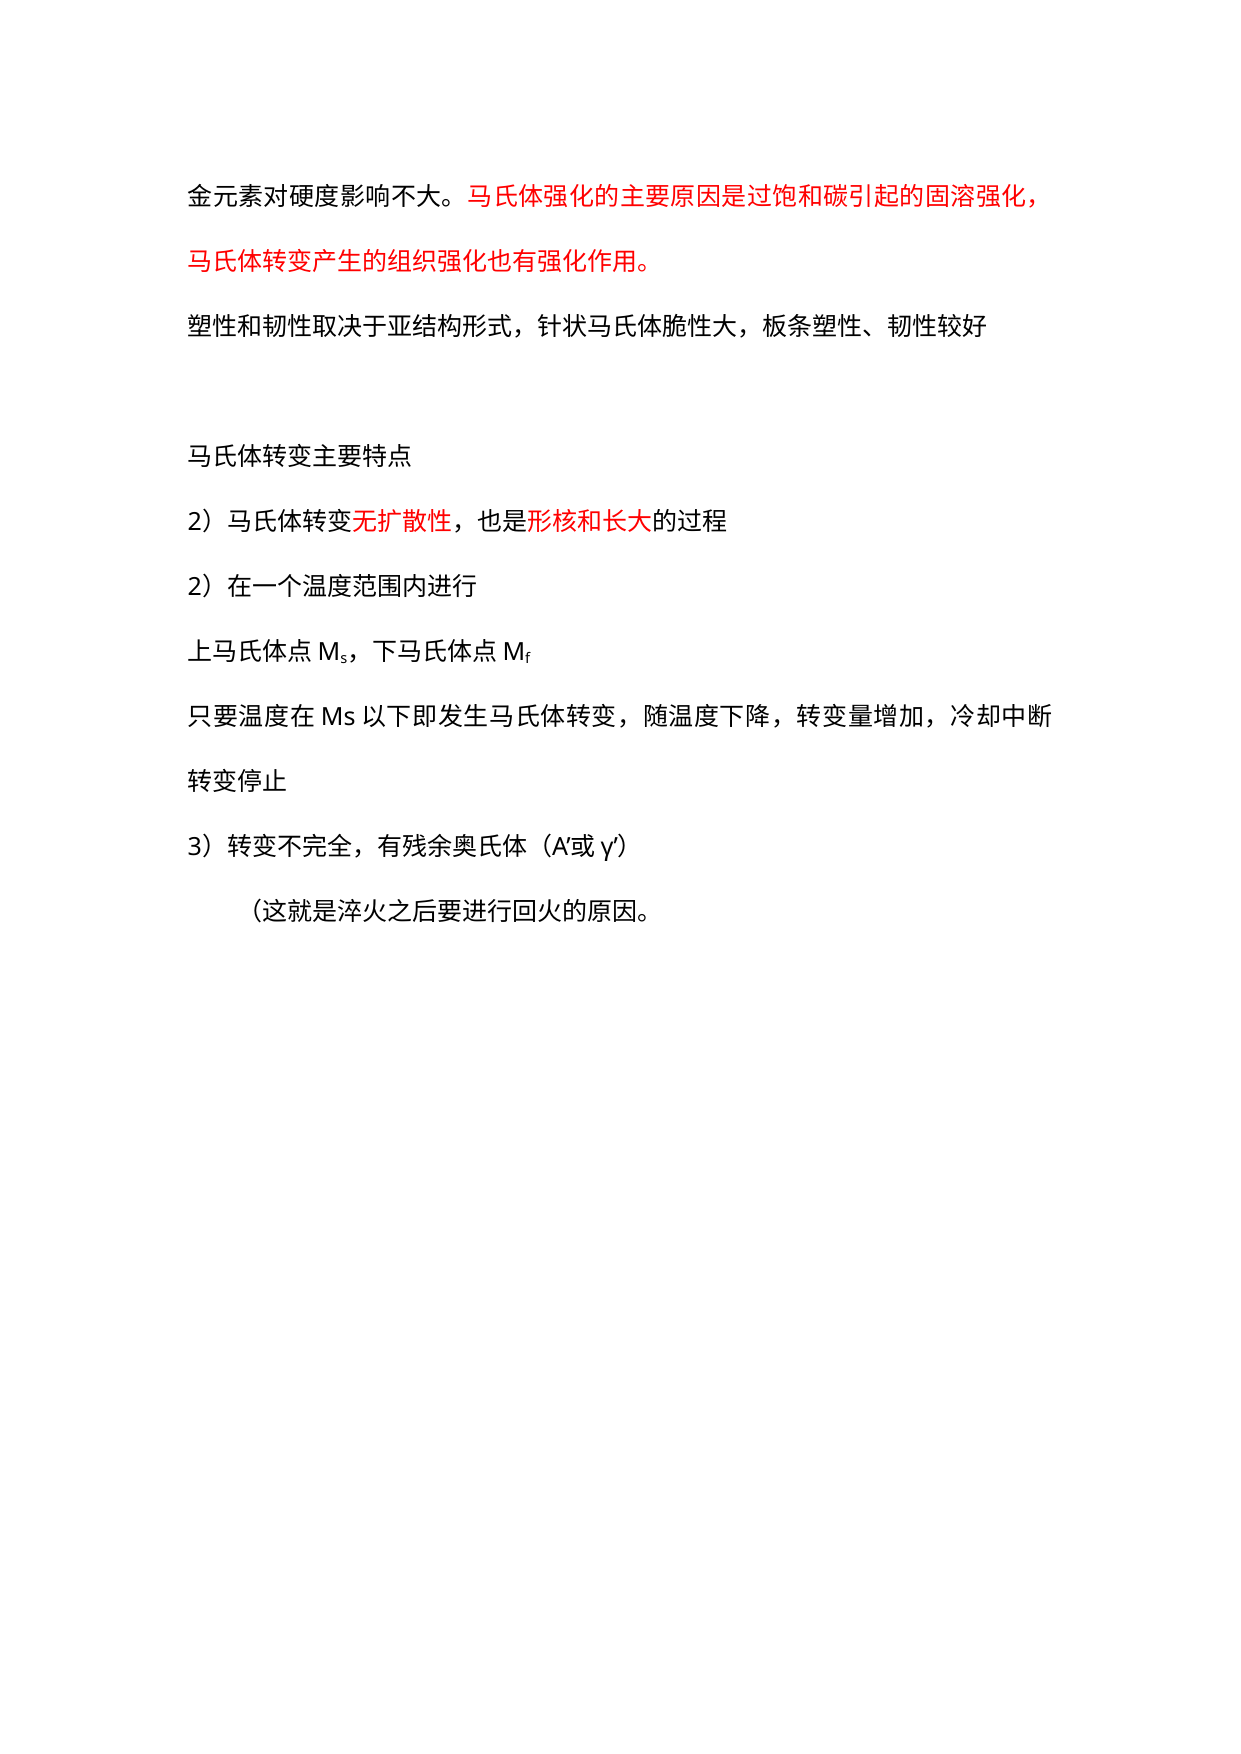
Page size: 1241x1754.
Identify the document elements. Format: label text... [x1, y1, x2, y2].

text 上马氏体点Ms，下马氏体点Mf [187, 617, 1053, 682]
text 马氏体转变主要特点 [187, 422, 1053, 487]
text 只要温度在Ms以下即发生马氏体转变，随温度下降，转变量增加，冷却中断，转变停止 [187, 682, 1053, 812]
text 2）马氏体转变无扩散性，也是形核和长大的过程 [187, 487, 1053, 552]
text 2）在一个温度范围内进行 [187, 552, 1053, 617]
text 3）转变不完全，有残余奥氏体（A’或γ’） [187, 812, 1053, 877]
text 塑性和韧性取决于亚结构形式，针状马氏体脆性大，板条塑性、韧性较好 [187, 292, 1053, 357]
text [187, 162, 1053, 292]
text （这就是淬火之后要进行回火的原因。 [187, 877, 1053, 942]
